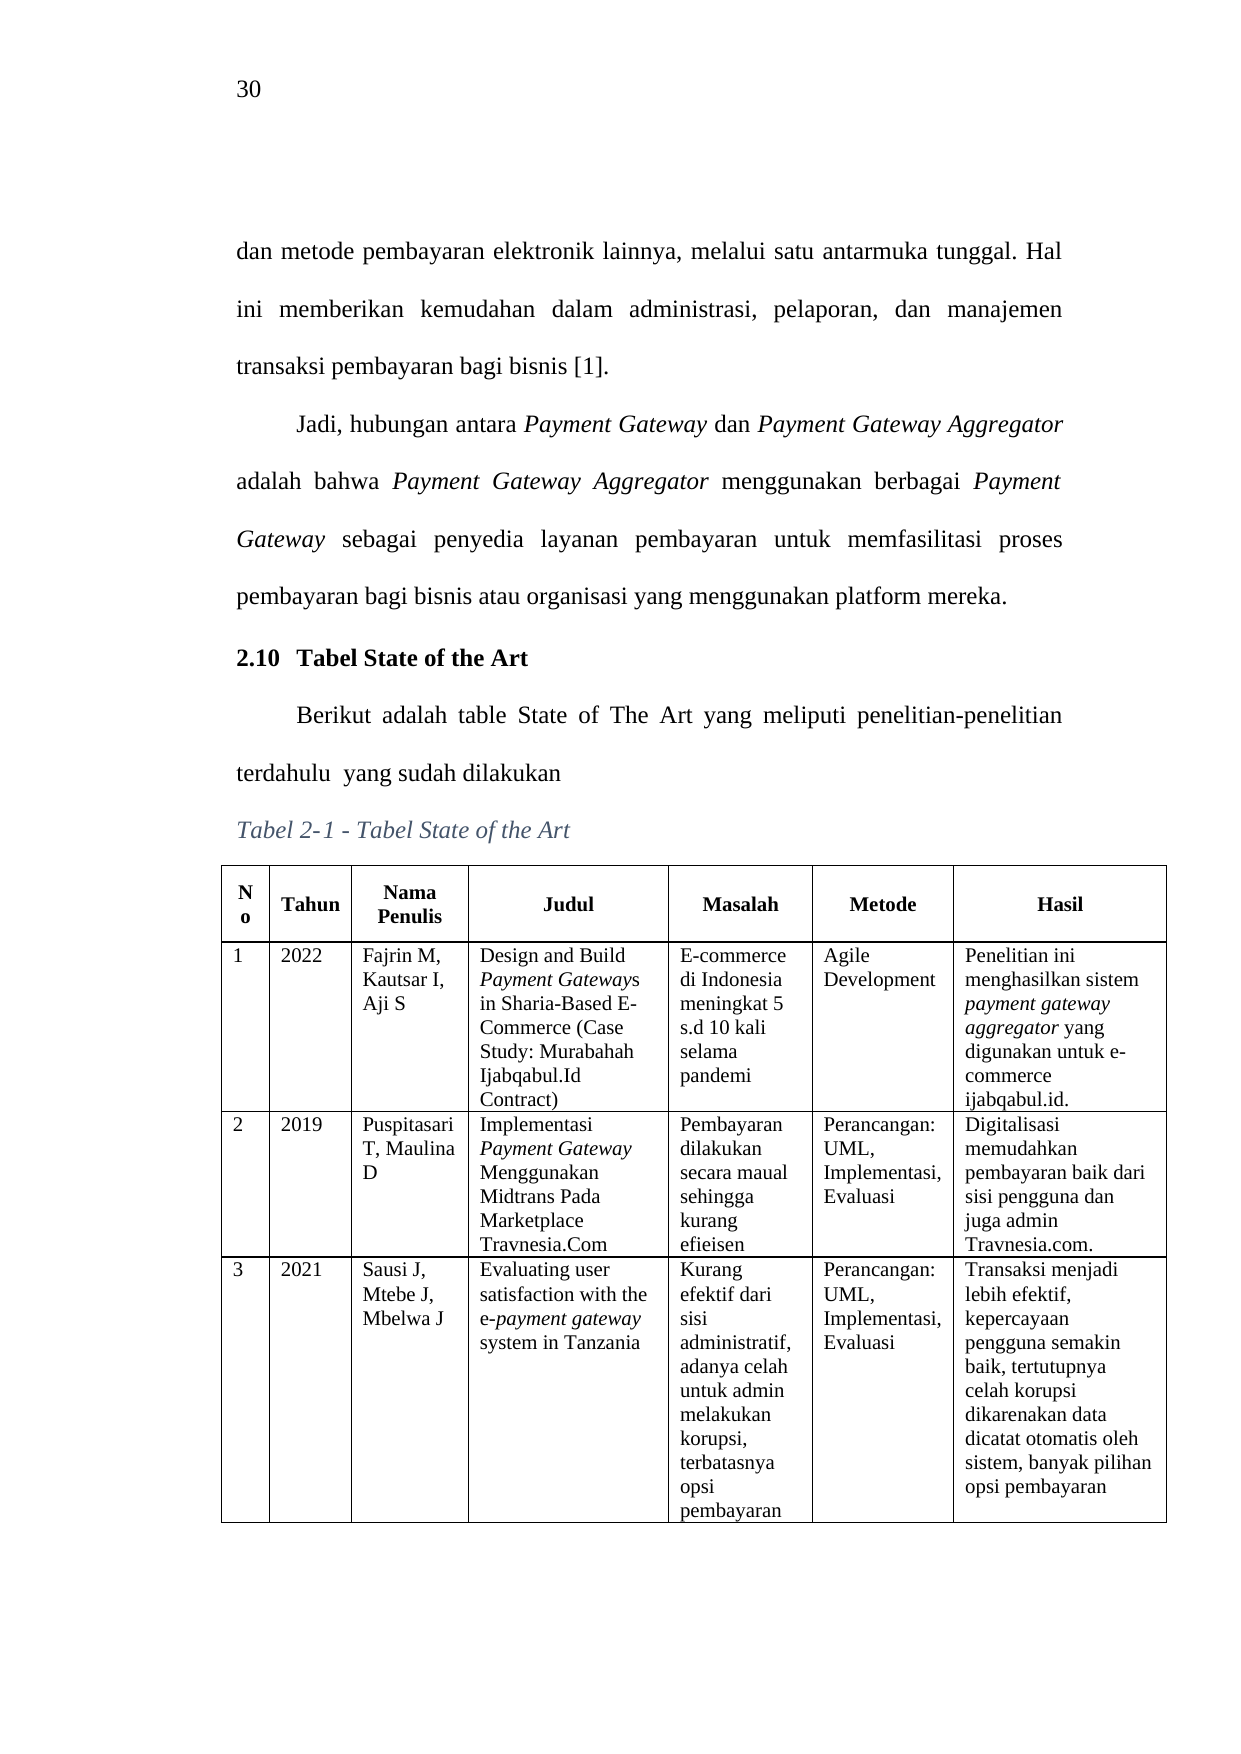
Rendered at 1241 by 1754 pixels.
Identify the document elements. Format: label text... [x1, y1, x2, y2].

table_cell Perancangan: UML, Implementasi, Evaluasi [813, 1112, 953, 1256]
table_cell 2021 [270, 1258, 351, 1522]
table_header No [222, 866, 269, 941]
table_header Nama Penulis [352, 866, 468, 941]
table_cell Penelitian ini menghasilkan sistem payment gateway aggregator yang digunakan untuk e-commerce ijabqabul.id. [954, 943, 1166, 1111]
table_header Hasil [954, 866, 1166, 941]
table_cell Puspitasari T, Maulina D [352, 1112, 468, 1256]
table_cell Design and Build Payment Gateways in Sharia-Based E-Commerce (Case Study: Murabahah Ijabqabul.Id Contract) [469, 943, 668, 1111]
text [236, 236, 1063, 380]
table_header Masalah [669, 866, 812, 941]
table_cell Sausi J, Mtebe J, Mbelwa J [352, 1258, 468, 1522]
table_header Judul [469, 866, 668, 941]
table_header Metode [813, 866, 953, 941]
text Berikut adalah table State of The Art yang meliputi penelitian-penelitian terdahulu yang sudah dilakukan [236, 700, 1063, 787]
table_cell 1 [222, 943, 269, 1111]
table_cell Pembayaran dilakukan secara maual sehingga kurang efieisen [669, 1112, 812, 1256]
table_cell Evaluating user satisfaction with the e-payment gateway system in Tanzania [469, 1258, 668, 1522]
table_cell 2022 [270, 943, 351, 1111]
table_cell 2 [222, 1112, 269, 1256]
subtitle Tabel State of the Art [236, 643, 1063, 672]
table_cell Digitalisasi memudahkan pembayaran baik dari sisi pengguna dan juga admin Travnesia.com. [954, 1112, 1166, 1256]
table_cell 2019 [270, 1112, 351, 1256]
text Tabel 2-1 - Tabel State of the Art [236, 815, 1063, 844]
table_cell Agile Development [813, 943, 953, 1111]
text Jadi, hubungan antara Payment Gateway dan Payment Gateway Aggregator adalah bahwa Payment Gateway Aggregator menggunakan berbagai Payment Gateway sebagai penyedia layanan pembayaran untuk memfasilitasi proses pembayaran bagi bisnis atau organisasi yang menggunakan platform mereka. [236, 409, 1063, 610]
table_cell Fajrin M, Kautsar I, Aji S [352, 943, 468, 1111]
table_cell Transaksi menjadi lebih efektif, kepercayaan pengguna semakin baik, tertutupnya celah korupsi dikarenakan data dicatat otomatis oleh sistem, banyak pilihan opsi pembayaran [954, 1258, 1166, 1522]
table_cell Implementasi Payment Gateway Menggunakan Midtrans Pada Marketplace Travnesia.Com [469, 1112, 668, 1256]
table_header Tahun [270, 866, 351, 941]
table_cell Perancangan: UML, Implementasi, Evaluasi [813, 1258, 953, 1522]
table_cell E-commerce di Indonesia meningkat 5 s.d 10 kali selama pandemi [669, 943, 812, 1111]
table_cell Kurang efektif dari sisi administratif, adanya celah untuk admin melakukan korupsi, terbatasnya opsi pembayaran [669, 1258, 812, 1522]
table_cell 3 [222, 1258, 269, 1522]
